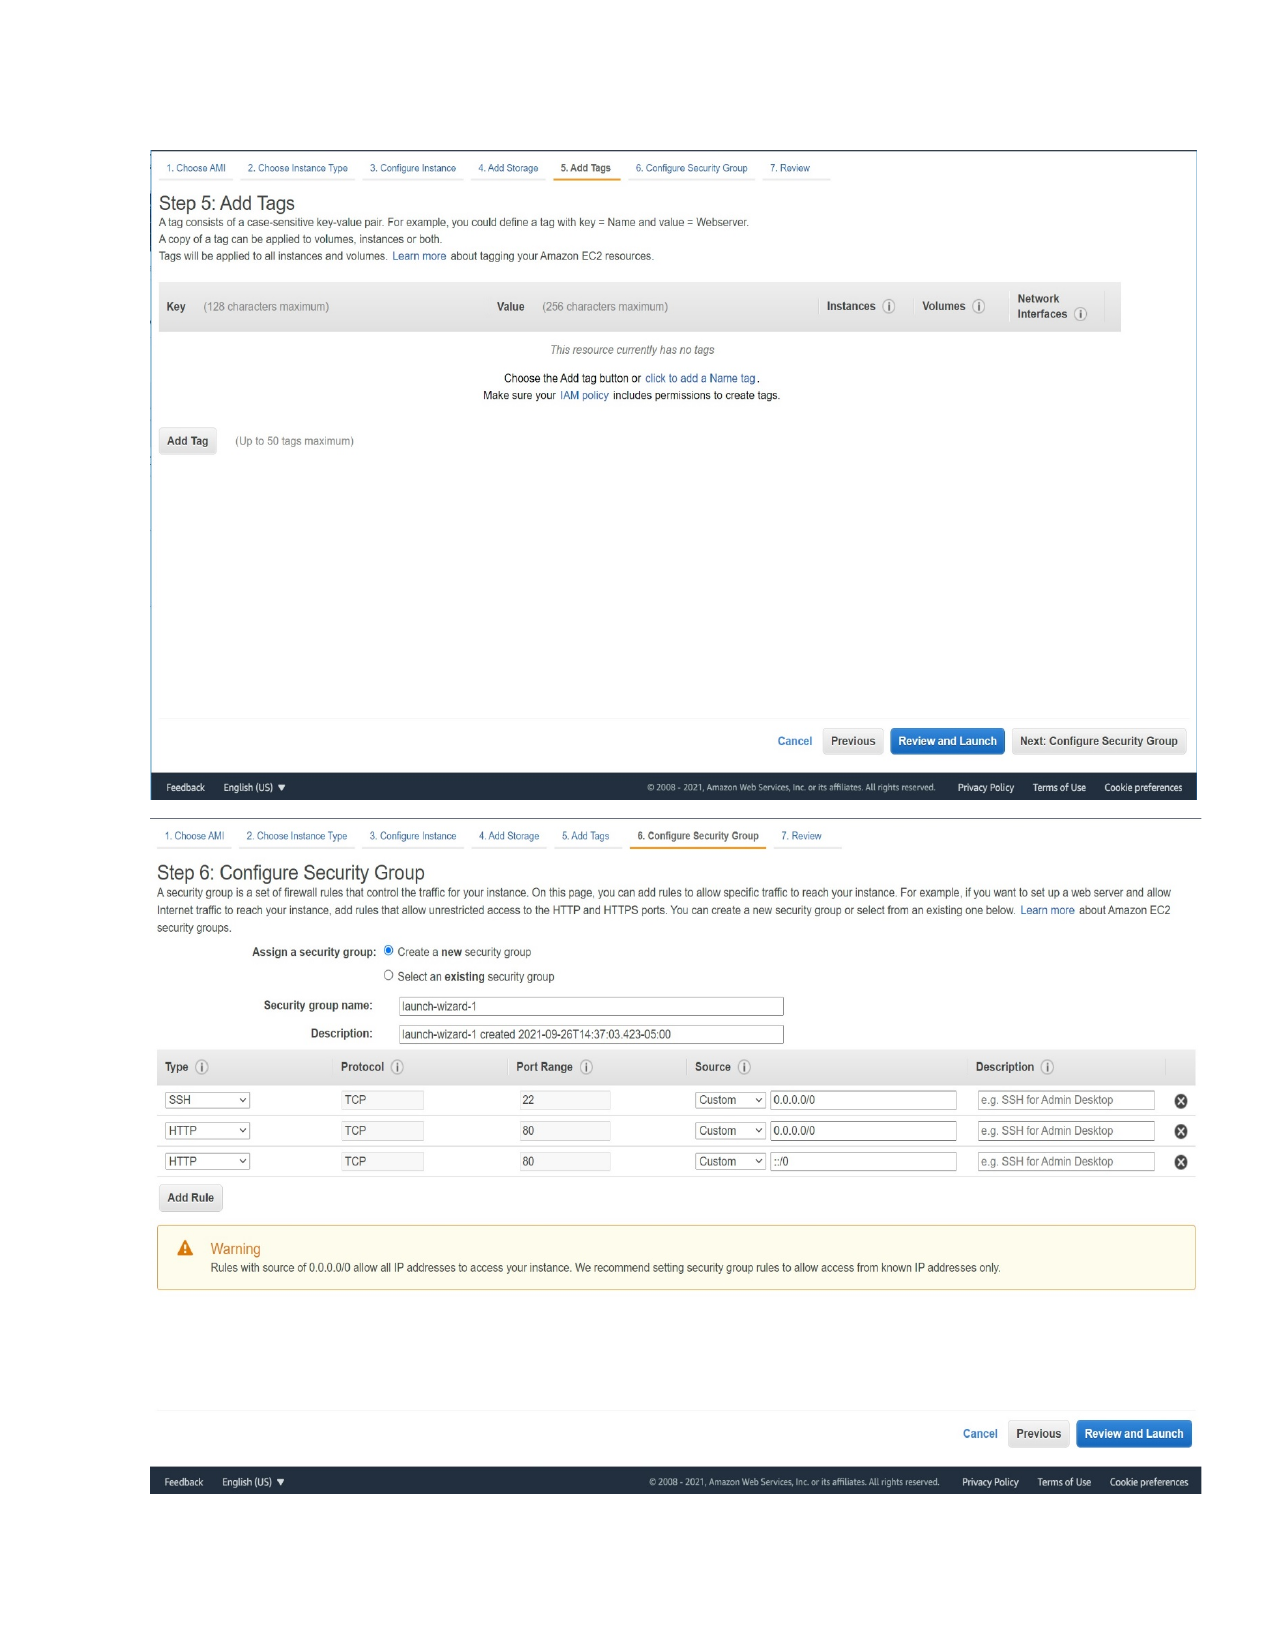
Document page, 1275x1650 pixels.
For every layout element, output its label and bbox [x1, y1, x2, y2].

picture [150, 818, 1202, 1494]
picture [150, 150, 1197, 800]
